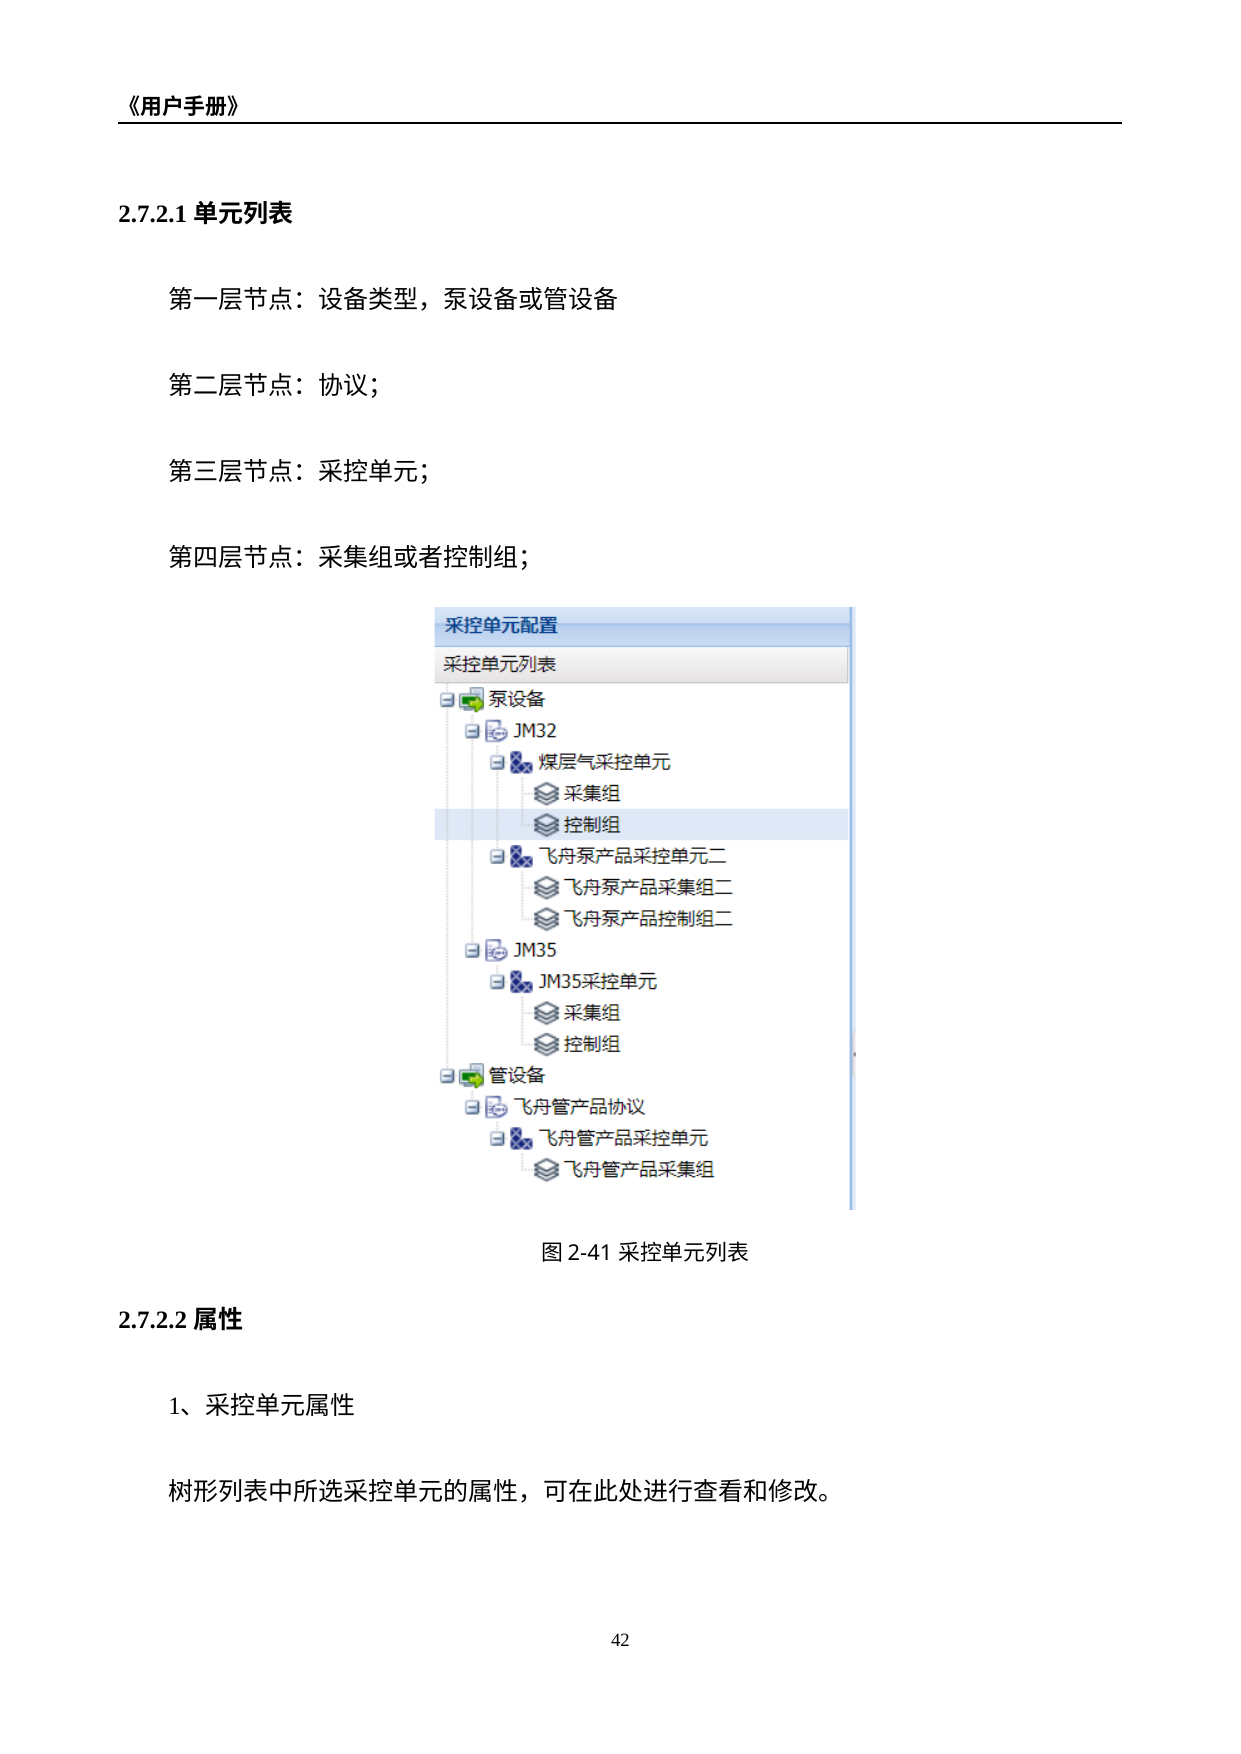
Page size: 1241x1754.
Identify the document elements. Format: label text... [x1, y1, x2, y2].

text 图2-41 采控单元列表 [118, 1233, 1122, 1267]
text 第二层节点：协议； [118, 350, 1122, 418]
text 1、采控单元属性 [118, 1369, 1122, 1437]
subtitle 2.7.2.2 属性 [118, 1283, 1122, 1351]
subtitle 2.7.2.1 单元列表 [118, 178, 1122, 246]
text 第三层节点：采控单元； [118, 436, 1122, 504]
picture [434, 607, 856, 1210]
text 树形列表中所选采控单元的属性，可在此处进行查看和修改。 [118, 1455, 1122, 1523]
text 第一层节点：设备类型，泵设备或管设备 [118, 264, 1122, 332]
text 第四层节点：采集组或者控制组； [118, 522, 1122, 590]
